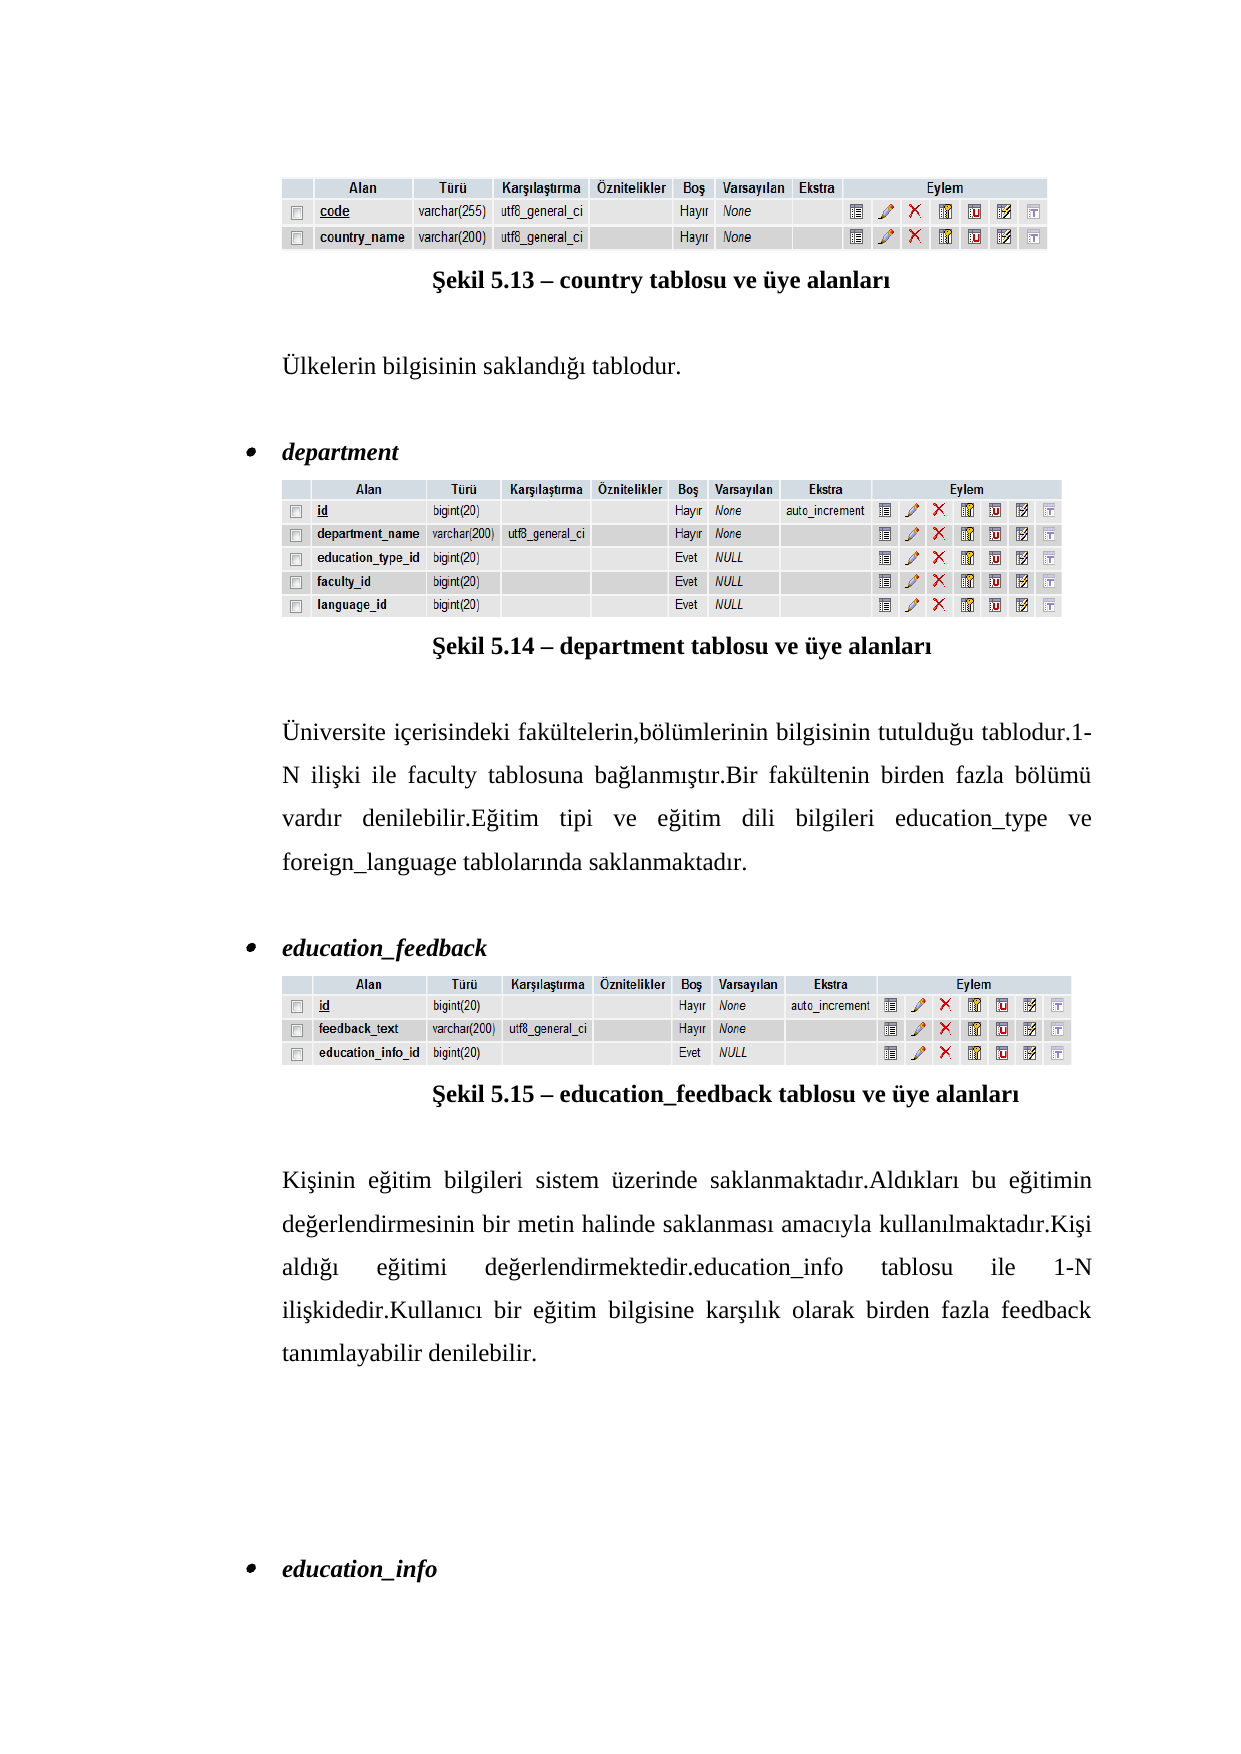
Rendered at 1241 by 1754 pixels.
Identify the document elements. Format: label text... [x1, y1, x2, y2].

text Şekil 5.14 – department tablosu ve üye alanları [282, 631, 1092, 660]
list department [244, 437, 1092, 466]
list education_feedback [244, 933, 1092, 962]
text Şekil 5.15 – education_feedback tablosu ve üye alanları [282, 1079, 1092, 1108]
text Ülkelerin bilgisinin saklandığı tablodur. [282, 351, 1092, 380]
picture [281, 480, 1062, 617]
list education_info [244, 1554, 1092, 1582]
text Kişinin eğitim bilgileri sistem üzerinde saklanmaktadır.Aldıkları bu eğitimin değerlendirmesinin bir metin halinde saklanması amacıyla kullanılmaktadır.Kişi aldığı eğitimi değerlendirmektedir.education_info tablosu ile 1-N ilişkidedir.Kullanıcı bir eğitim bilgisine karşılık olarak birden fazla feedback tanımlayabilir denilebilir. [282, 1166, 1092, 1367]
picture [281, 976, 1072, 1065]
picture [281, 177, 1048, 251]
text Üniversite içerisindeki fakültelerin,bölümlerinin bilgisinin tutulduğu tablodur.1-N ilişki ile faculty tablosuna bağlanmıştır.Bir fakültenin birden fazla bölümü vardır denilebilir.Eğitim tipi ve eğitim dili bilgileri education_type ve foreign_language tablolarında saklanmaktadır. [282, 717, 1092, 875]
text Şekil 5.13 – country tablosu ve üye alanları [282, 265, 1092, 294]
